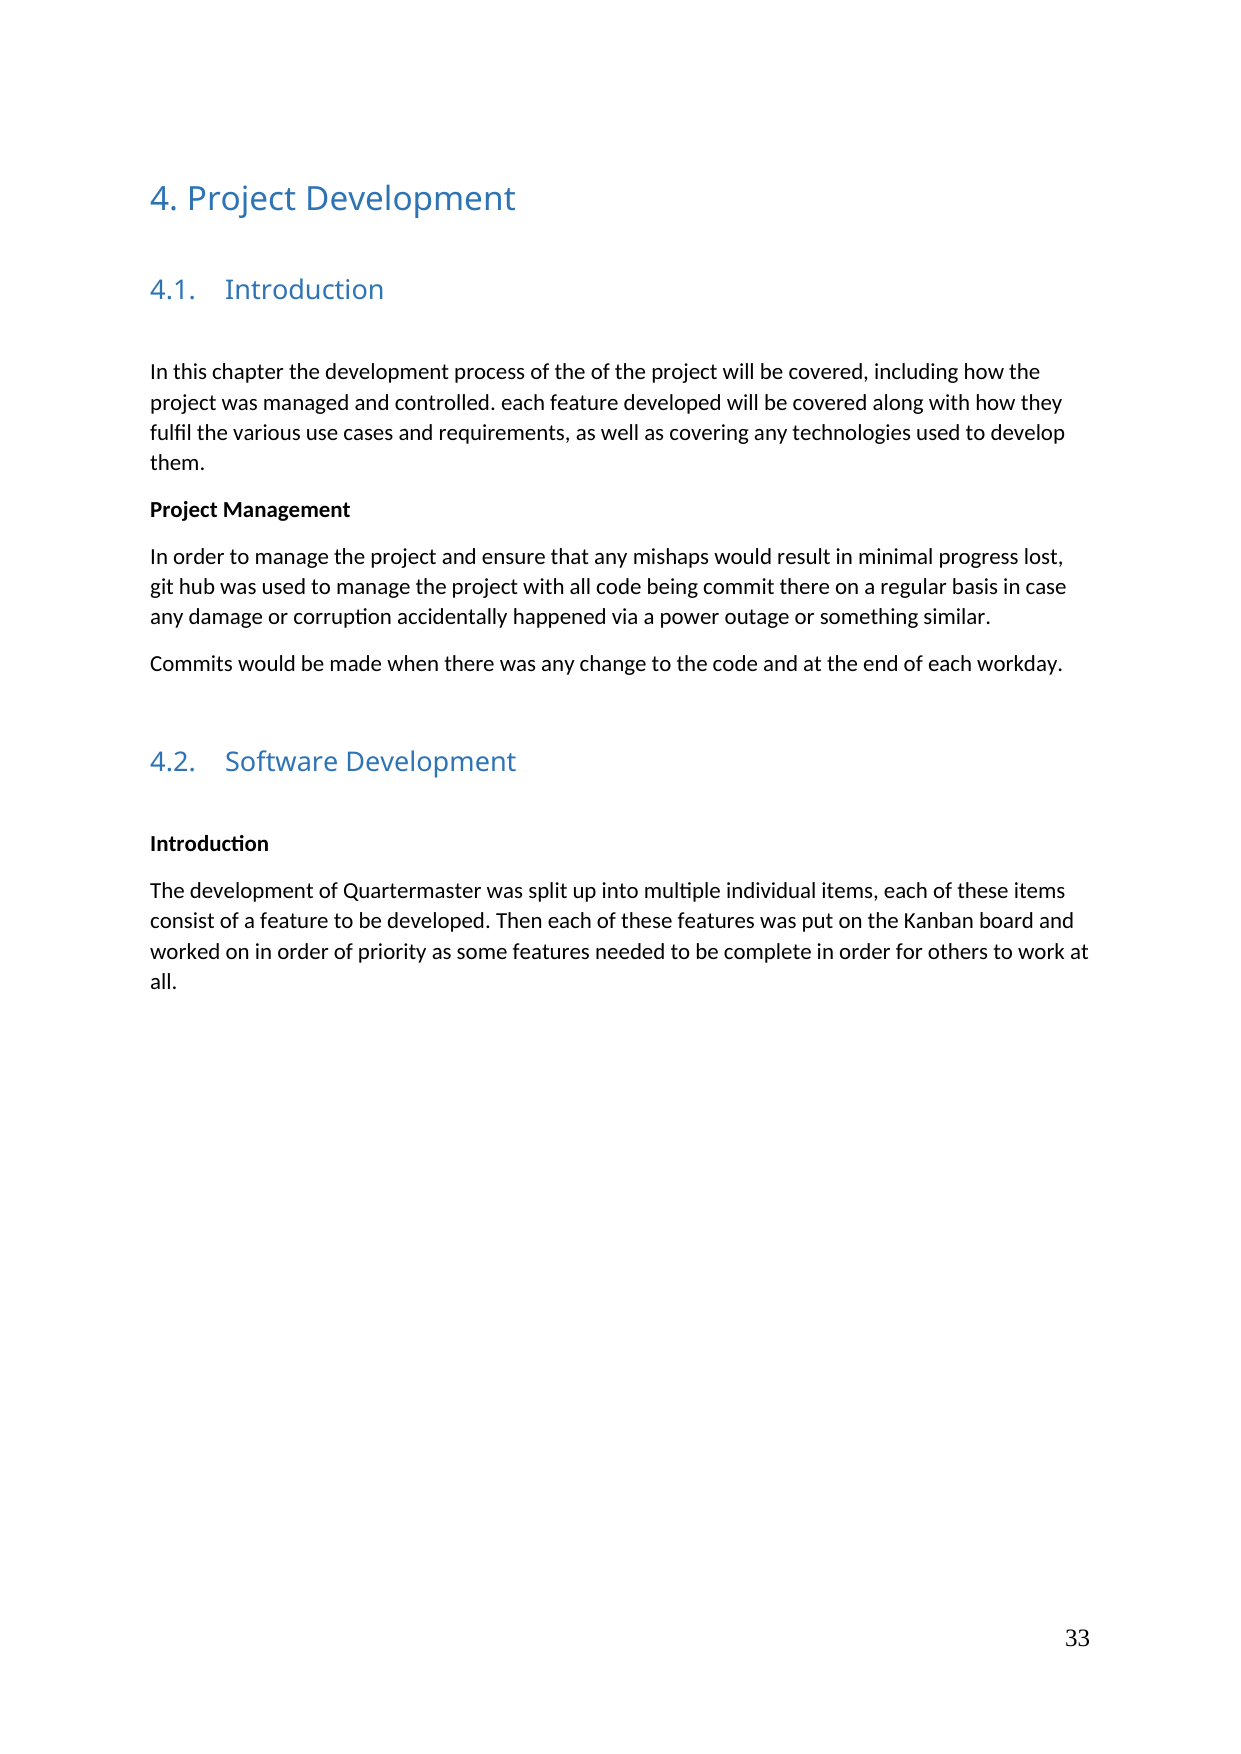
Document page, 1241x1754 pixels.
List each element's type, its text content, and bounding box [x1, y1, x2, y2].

subtitle 4.1. Introduction [150, 271, 1090, 308]
text Commits would be made when there was any change to the code and at the end of each workday. [150, 649, 1090, 677]
subtitle 4. Project Development [150, 175, 1090, 220]
subtitle 4.2. Software Development [150, 743, 1090, 780]
text Introduction [150, 829, 1090, 858]
text Project Management [150, 495, 1090, 523]
text In order to manage the project and ensure that any mishaps would result in minimal progress lost, git hub was used to manage the project with all code being commit there on a regular basis in case any damage or corruption accidentally happened via a power outage or something similar. [150, 542, 1090, 630]
text The development of Quartermaster was split up into multiple individual items, each of these items consist of a feature to be developed. Then each of these features was put on the Kanban board and worked on in order of priority as some features needed to be complete in order for others to work at all. [150, 876, 1090, 995]
text In this chapter the development process of the of the project will be covered, including how the project was managed and controlled. each feature developed will be covered along with how they fulfil the various use cases and requirements, as well as covering any technologies used to develop them. [150, 357, 1090, 476]
